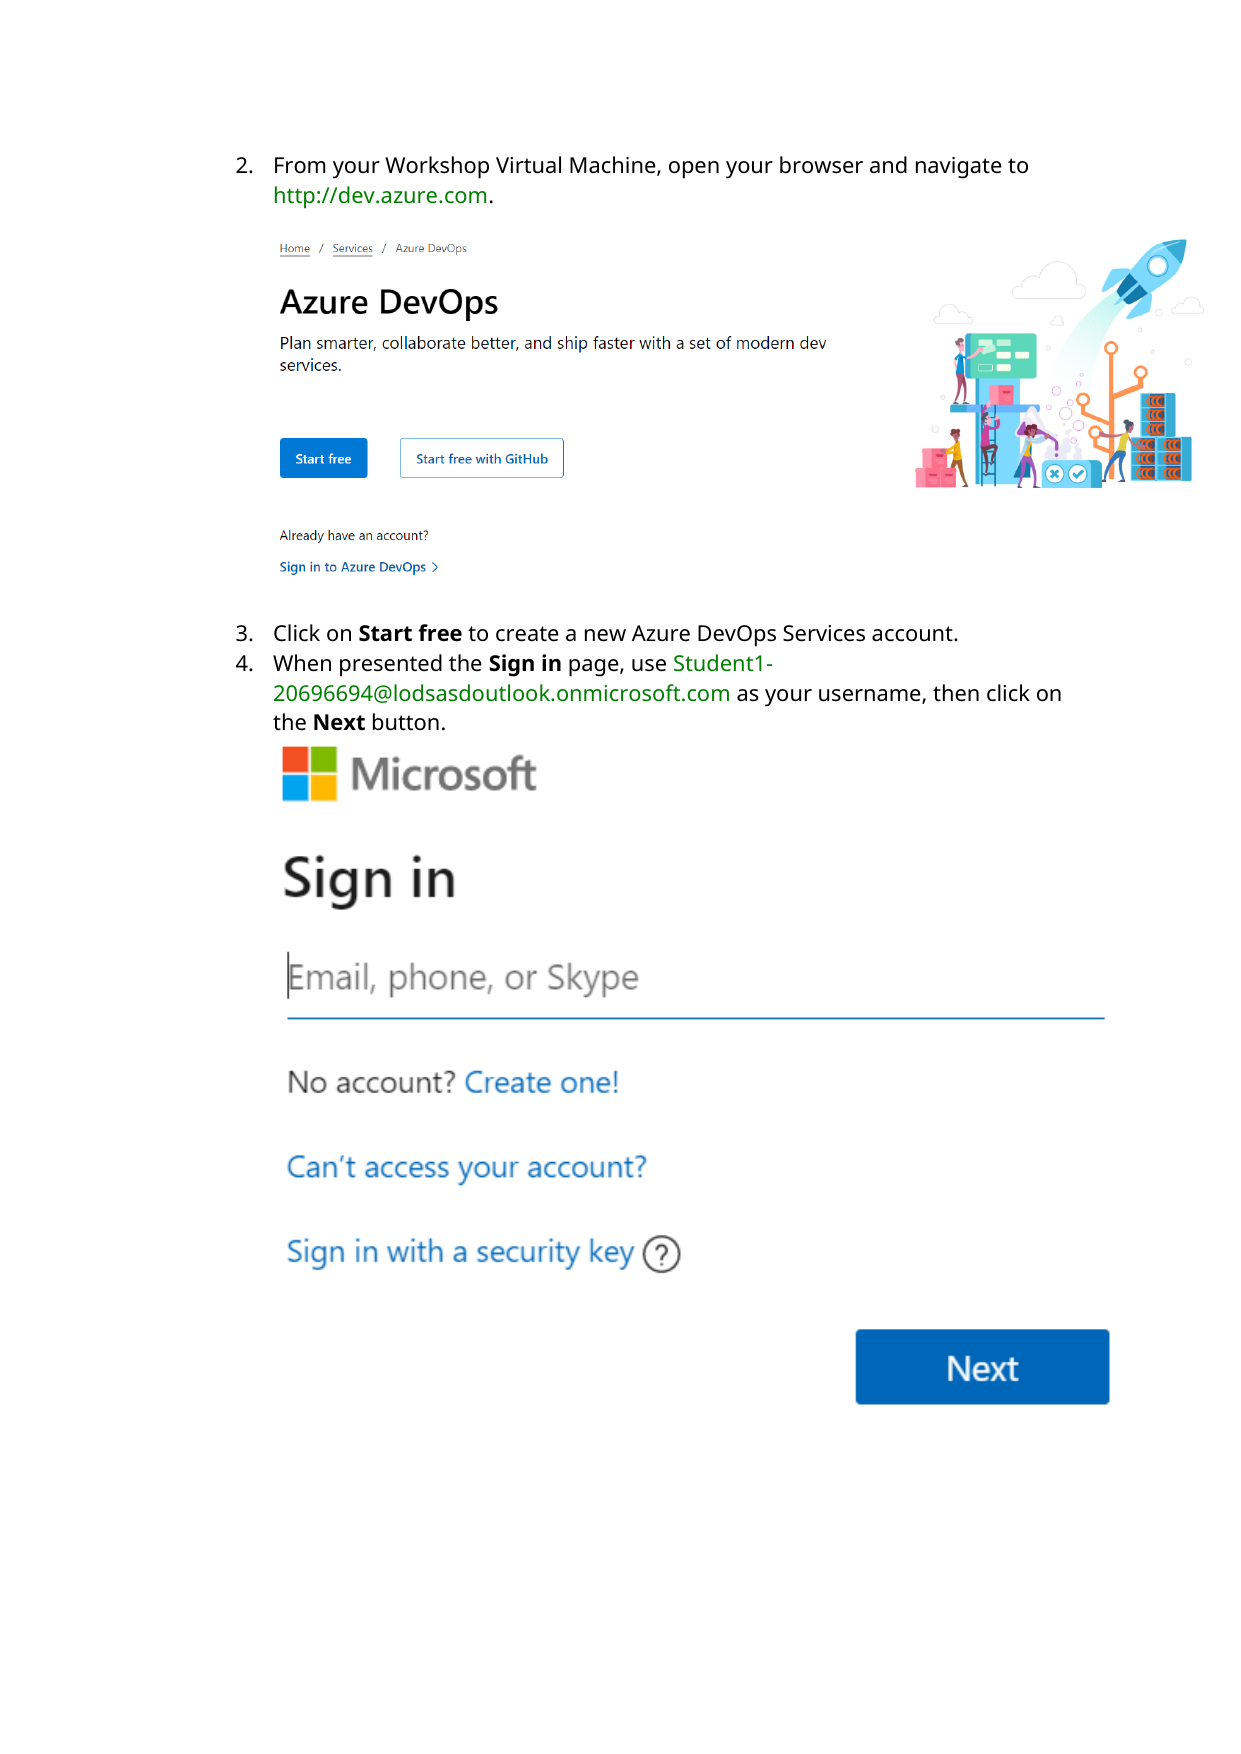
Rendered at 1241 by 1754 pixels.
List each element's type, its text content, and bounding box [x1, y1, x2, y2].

picture [272, 209, 1214, 618]
list Click on Start free to create a new Azure DevOps Services account. [235, 618, 1090, 648]
picture [272, 737, 1127, 1411]
